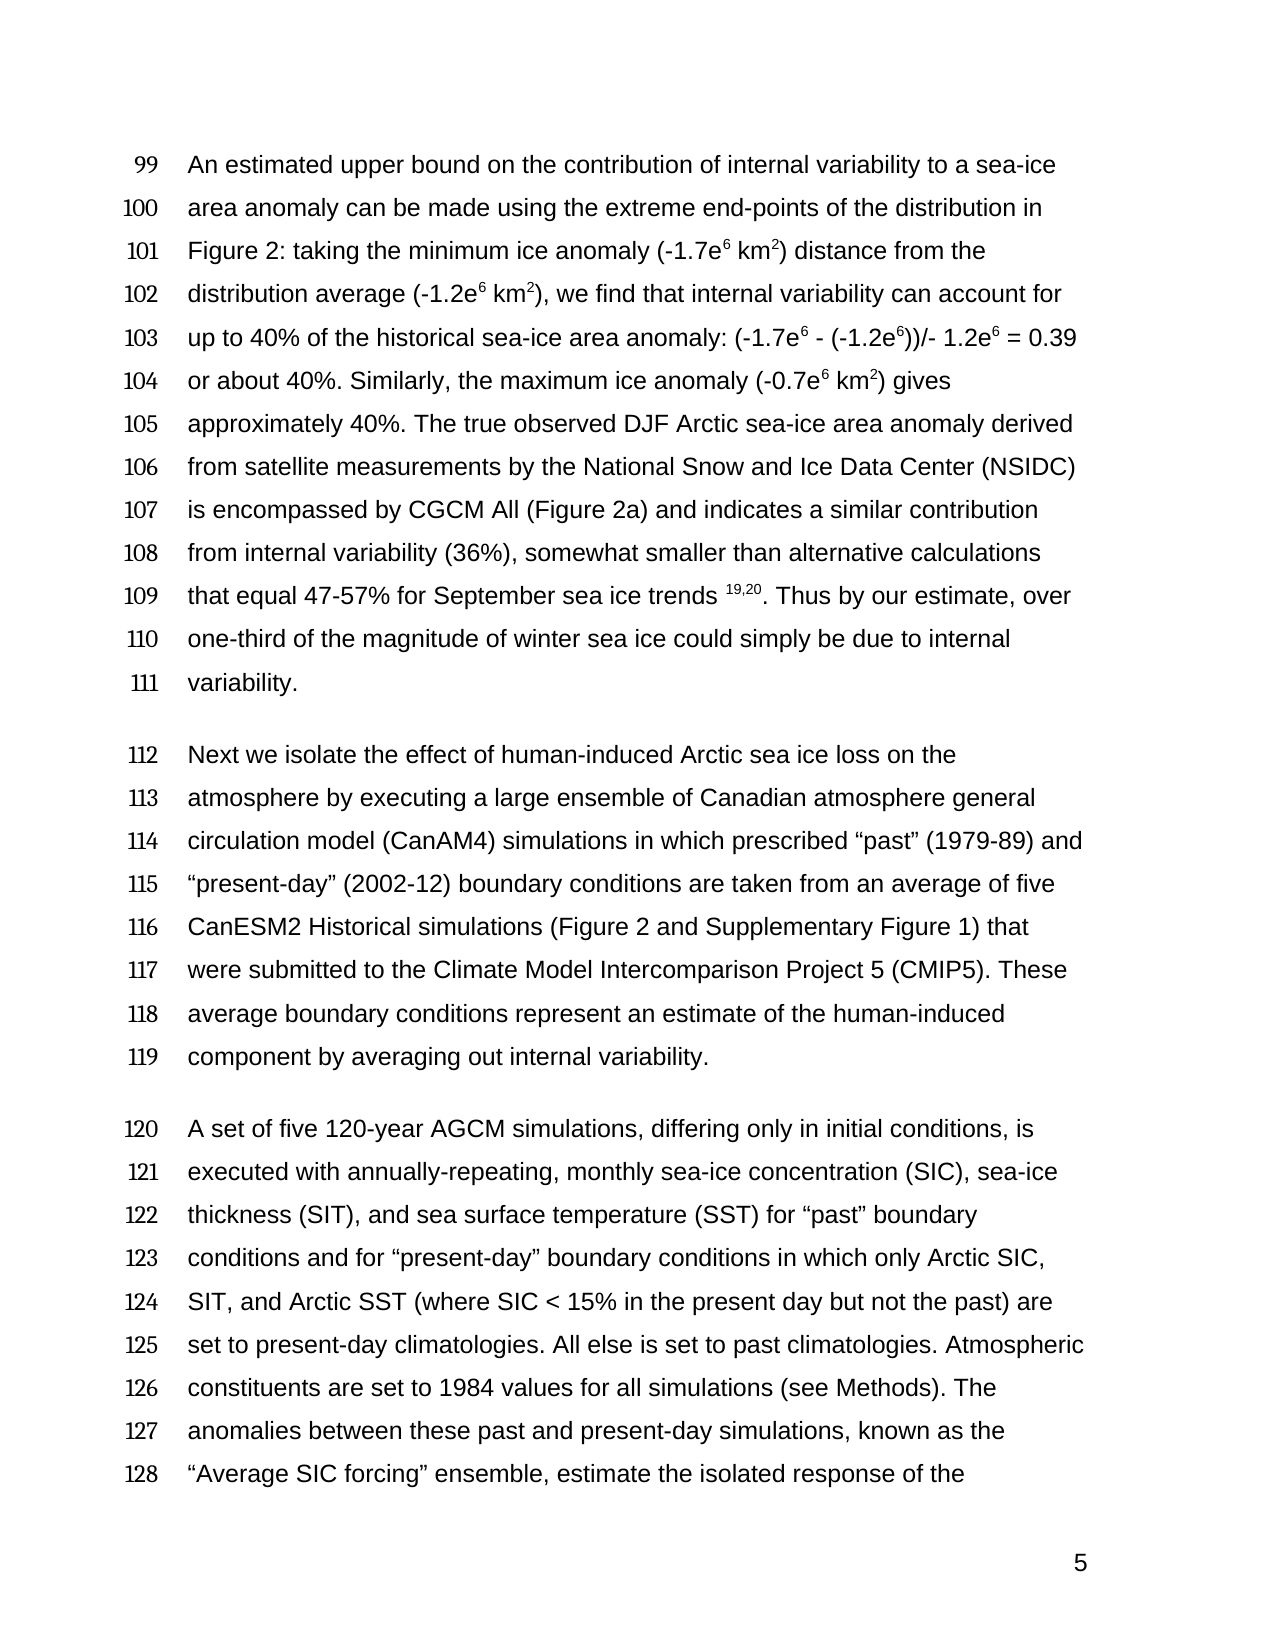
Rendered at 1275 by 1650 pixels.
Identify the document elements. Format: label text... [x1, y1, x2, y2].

text An estimated upper bound on the contribution of internal variability to a sea-ice area anomaly can be made using the extreme end-points of the distribution in Figure 2: taking the minimum ice anomaly (-1.7e6 km2) distance from the distribution average (-1.2e6 km2), we find that internal variability can account for up to 40% of the historical sea-ice area anomaly: (-1.7e6 - (-1.2e6))/- 1.2e6 = 0.39 or about 40%. Similarly, the maximum ice anomaly (-0.7e6 km2) gives approximately 40%. The true observed DJF Arctic sea-ice area anomaly derived from satellite measurements by the National Snow and Ice Data Center (NSIDC) is encompassed by CGCM All (Figure 2a) and indicates a similar contribution from internal variability (36%), somewhat smaller than alternative calculations that equal 47-57% for September sea ice trends 19,20. Thus by our estimate, over one-third of the magnitude of winter sea ice could simply be due to internal variability. [187, 150, 1087, 696]
text Next we isolate the effect of human-induced Arctic sea ice loss on the atmosphere by executing a large ensemble of Canadian atmosphere general circulation model (CanAM4) simulations in which prescribed “past” (1979-89) and “present-day” (2002-12) boundary conditions are taken from an average of five CanESM2 Historical simulations (Figure 2 and Supplementary Figure 1) that were submitted to the Climate Model Intercomparison Project 5 (CMIP5). These average boundary conditions represent an estimate of the human-induced component by averaging out internal variability. [187, 740, 1087, 1070]
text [187, 1114, 1087, 1488]
